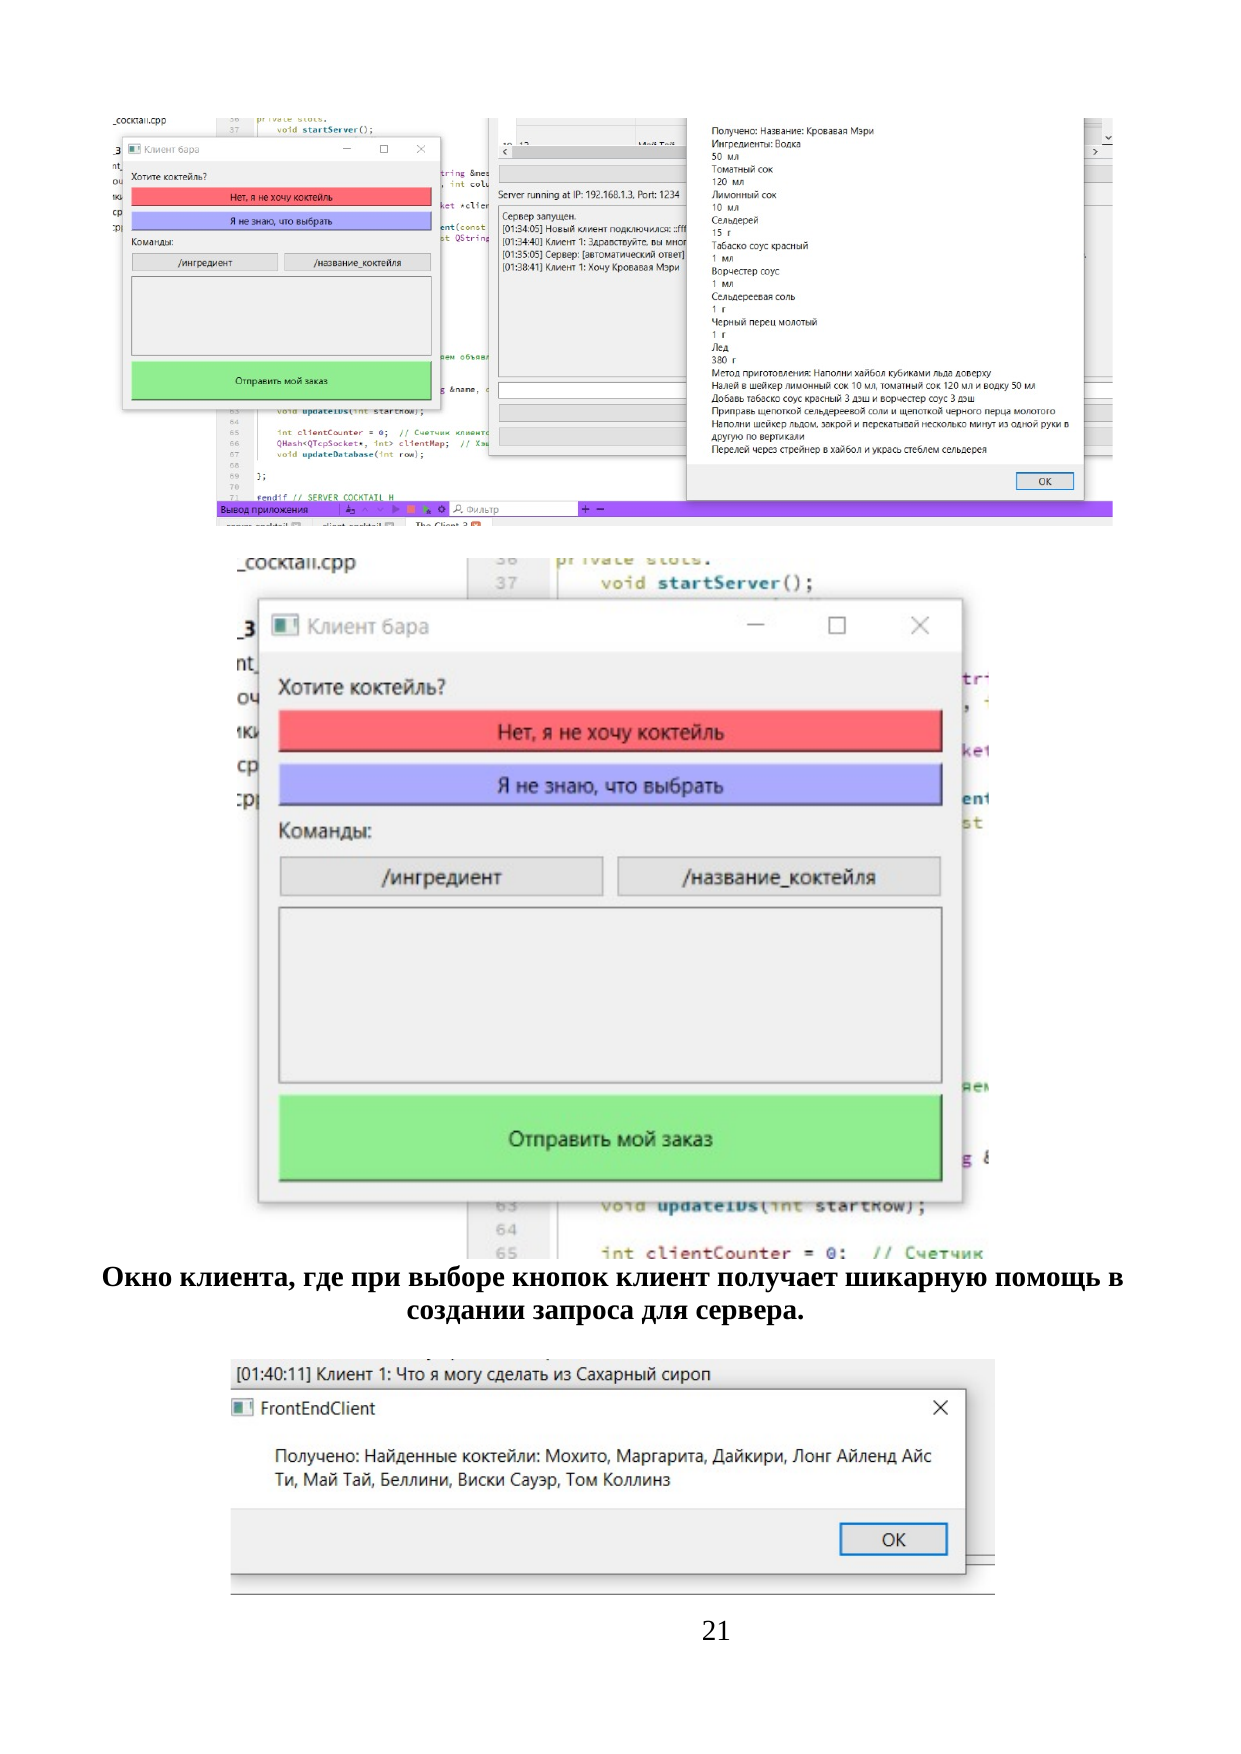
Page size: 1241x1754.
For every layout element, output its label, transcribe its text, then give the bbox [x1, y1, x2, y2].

picture [230, 1359, 995, 1595]
list Окно клиента, где при выборе кнопок клиент получает шикарную помощь в создании запроса для сервера. [59, 1259, 1152, 1326]
picture [112, 118, 1113, 526]
picture [237, 558, 989, 1259]
